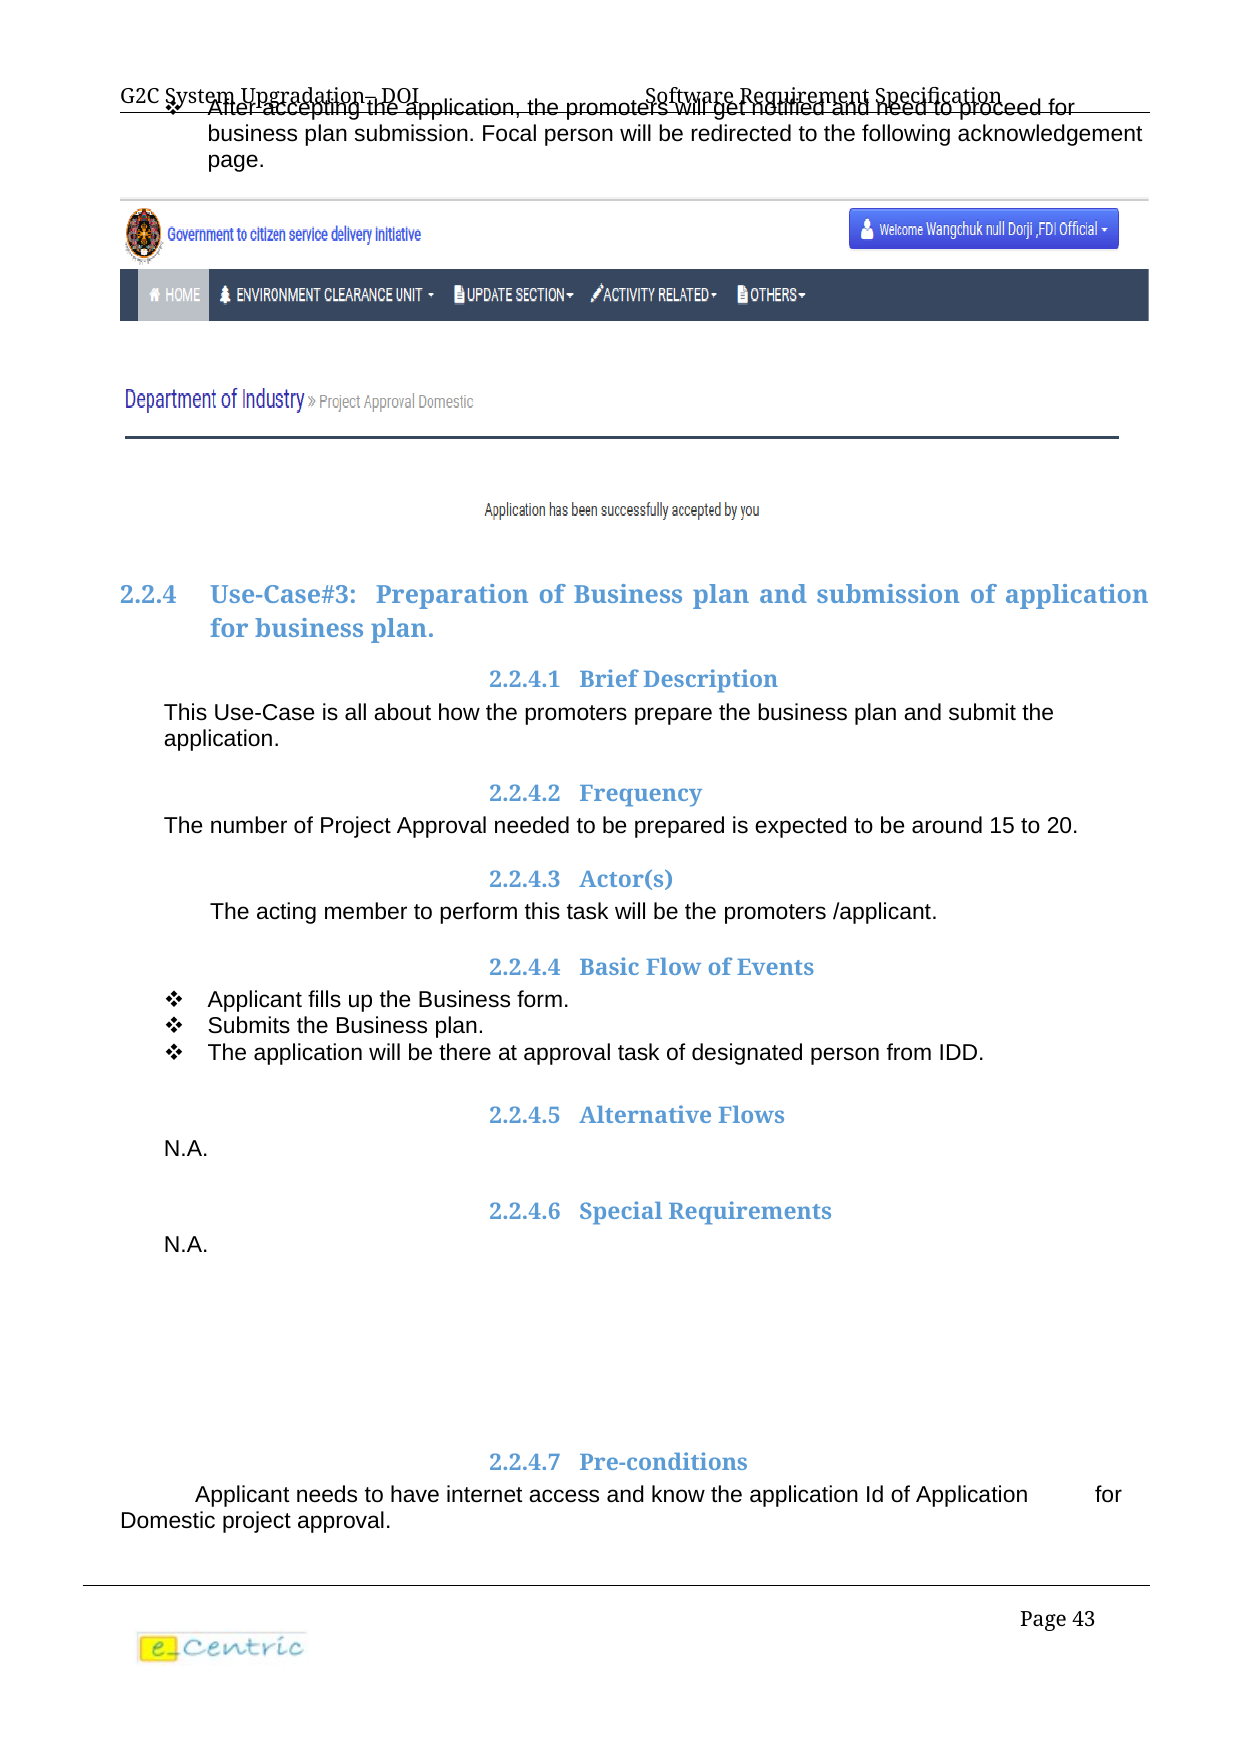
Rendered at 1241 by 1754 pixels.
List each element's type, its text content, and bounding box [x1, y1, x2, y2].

list The number of Project Approval needed to be prepared is expected to be around 15 to 20. [164, 812, 1150, 838]
picture [120, 197, 1149, 552]
list Submits the Business plan. [164, 1012, 1150, 1039]
text Applicant needs to have internet access and know the application Id of Application for Domestic project approval. [120, 1481, 1150, 1534]
subtitle Pre-conditions [489, 1446, 1150, 1477]
picture [134, 1629, 309, 1666]
subtitle Use-Case#3: Preparation of Business plan and submission of application for business plan. [120, 576, 1150, 644]
subtitle Alternative Flows [489, 1099, 1150, 1131]
list Applicant fills up the Business form. [164, 986, 1150, 1012]
text The acting member to perform this task will be the promoters /applicant. [195, 899, 1150, 925]
subtitle Brief Description [489, 663, 1150, 694]
list The application will be there at approval task of designated person from IDD. [164, 1039, 1150, 1065]
list After accepting the application, the promoters will get notified and need to proceed for business plan submission. Focal person will be redirected to the following acknowledgement page. [164, 94, 1150, 173]
list This Use-Case is all about how the promoters prepare the business plan and submit the application. [164, 699, 1150, 751]
subtitle Basic Flow of Events [489, 951, 1150, 982]
list N.A. [164, 1231, 1150, 1257]
subtitle Special Requirements [489, 1195, 1150, 1226]
list N.A. [164, 1135, 1150, 1161]
subtitle Actor(s) [489, 863, 1150, 894]
subtitle Frequency [489, 776, 1150, 808]
